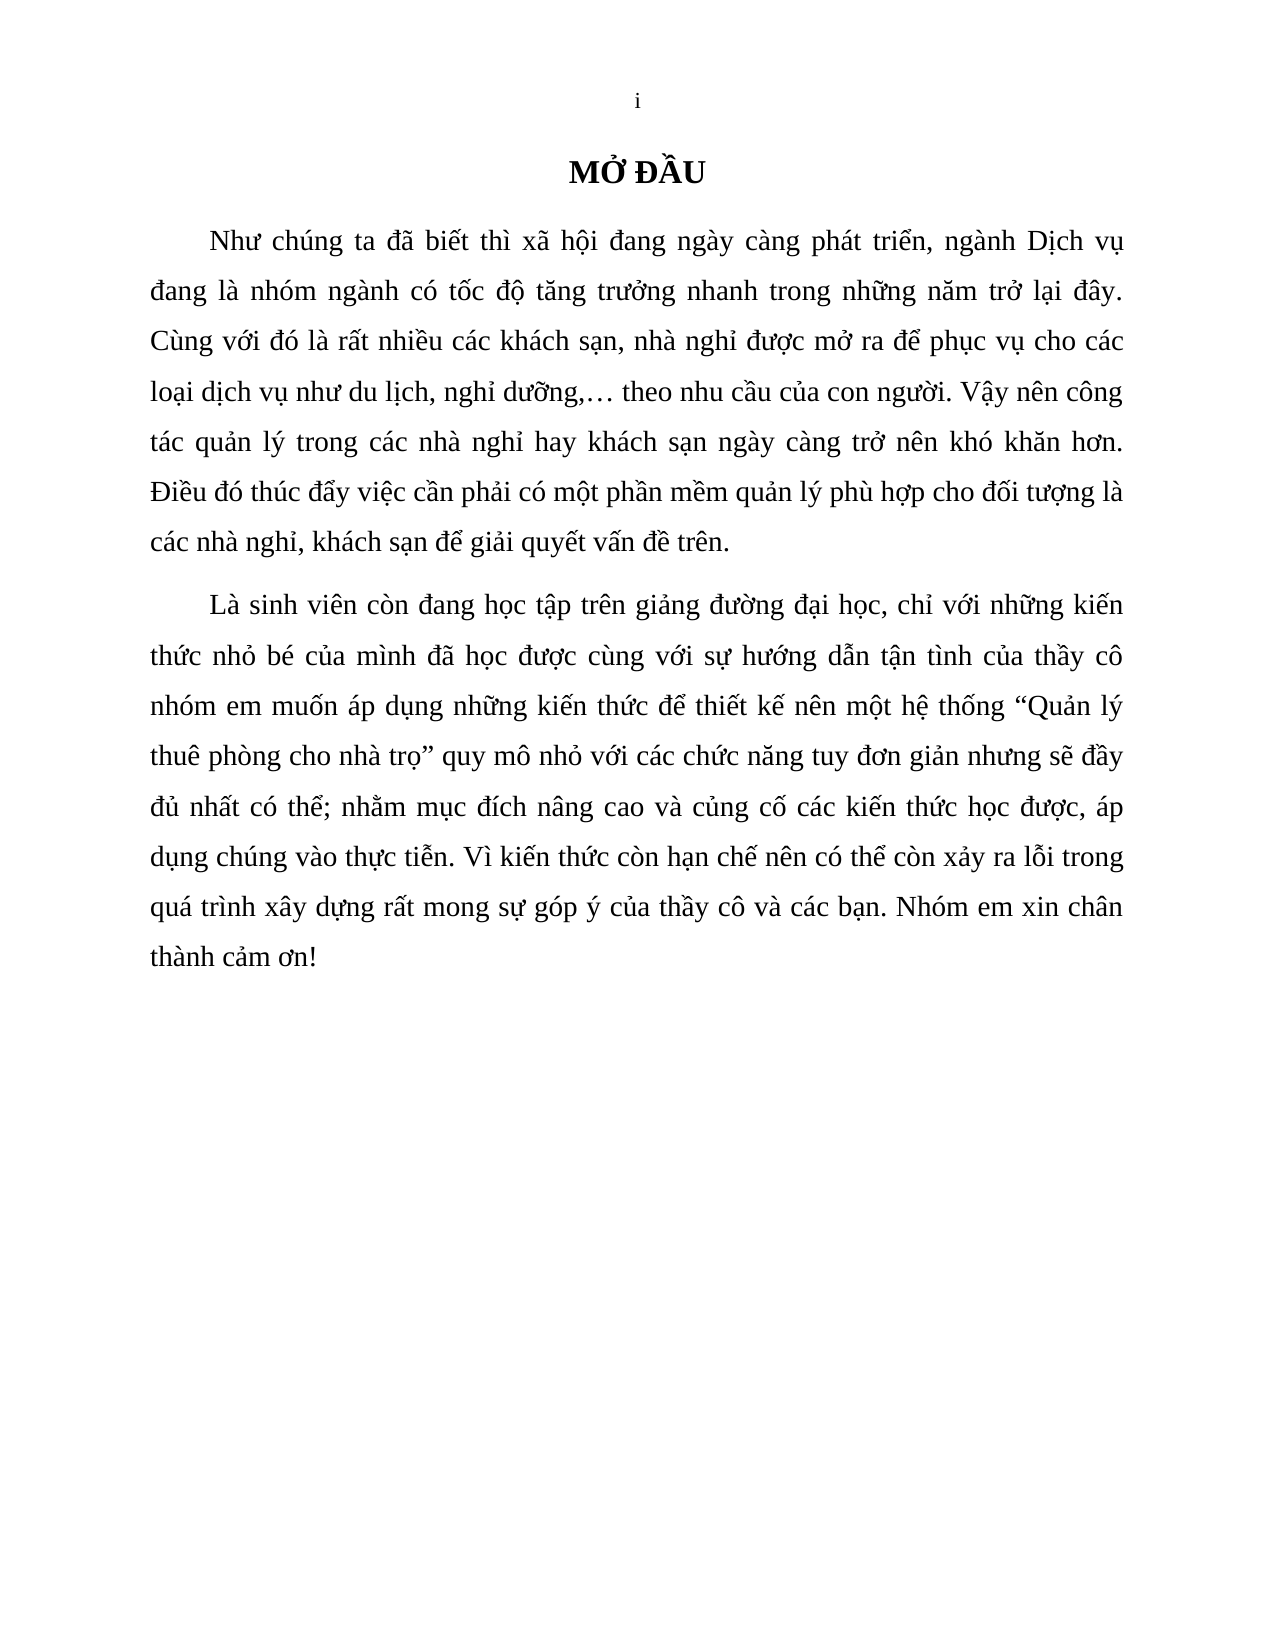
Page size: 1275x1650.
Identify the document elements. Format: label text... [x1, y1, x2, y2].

text Là sinh viên còn đang học tập trên giảng đường đại học, chỉ với những kiến thức nhỏ bé của mình đã học được cùng với sự hướng dẫn tận tình của thầy cô nhóm em muốn áp dụng những kiến thức để thiết kế nên một hệ thống “Quản lý thuê phòng cho nhà trọ” quy mô nhỏ với các chức năng tuy đơn giản nhưng sẽ đầy đủ nhất có thể; nhằm mục đích nâng cao và củng cố các kiến thức học được, áp dụng chúng vào thực tiễn. Vì kiến thức còn hạn chế nên có thể còn xảy ra lỗi trong quá trình xây dựng rất mong sự góp ý của thầy cô và các bạn. Nhóm em xin chân thành cảm ơn! [150, 587, 1125, 973]
text MỞ ĐẦU [150, 153, 1125, 191]
text Như chúng ta đã biết thì xã hội đang ngày càng phát triển, ngành Dịch vụ đang là nhóm ngành có tốc độ tăng trưởng nhanh trong những năm trở lại đây. Cùng với đó là rất nhiều các khách sạn, nhà nghỉ được mở ra để phục vụ cho các loại dịch vụ như du lịch, nghỉ dưỡng,… theo nhu cầu của con người. Vậy nên công tác quản lý trong các nhà nghỉ hay khách sạn ngày càng trở nên khó khăn hơn. Điều đó thúc đẩy việc cần phải có một phần mềm quản lý phù hợp cho đối tượng là các nhà nghỉ, khách sạn để giải quyết vấn đề trên. [150, 223, 1125, 558]
